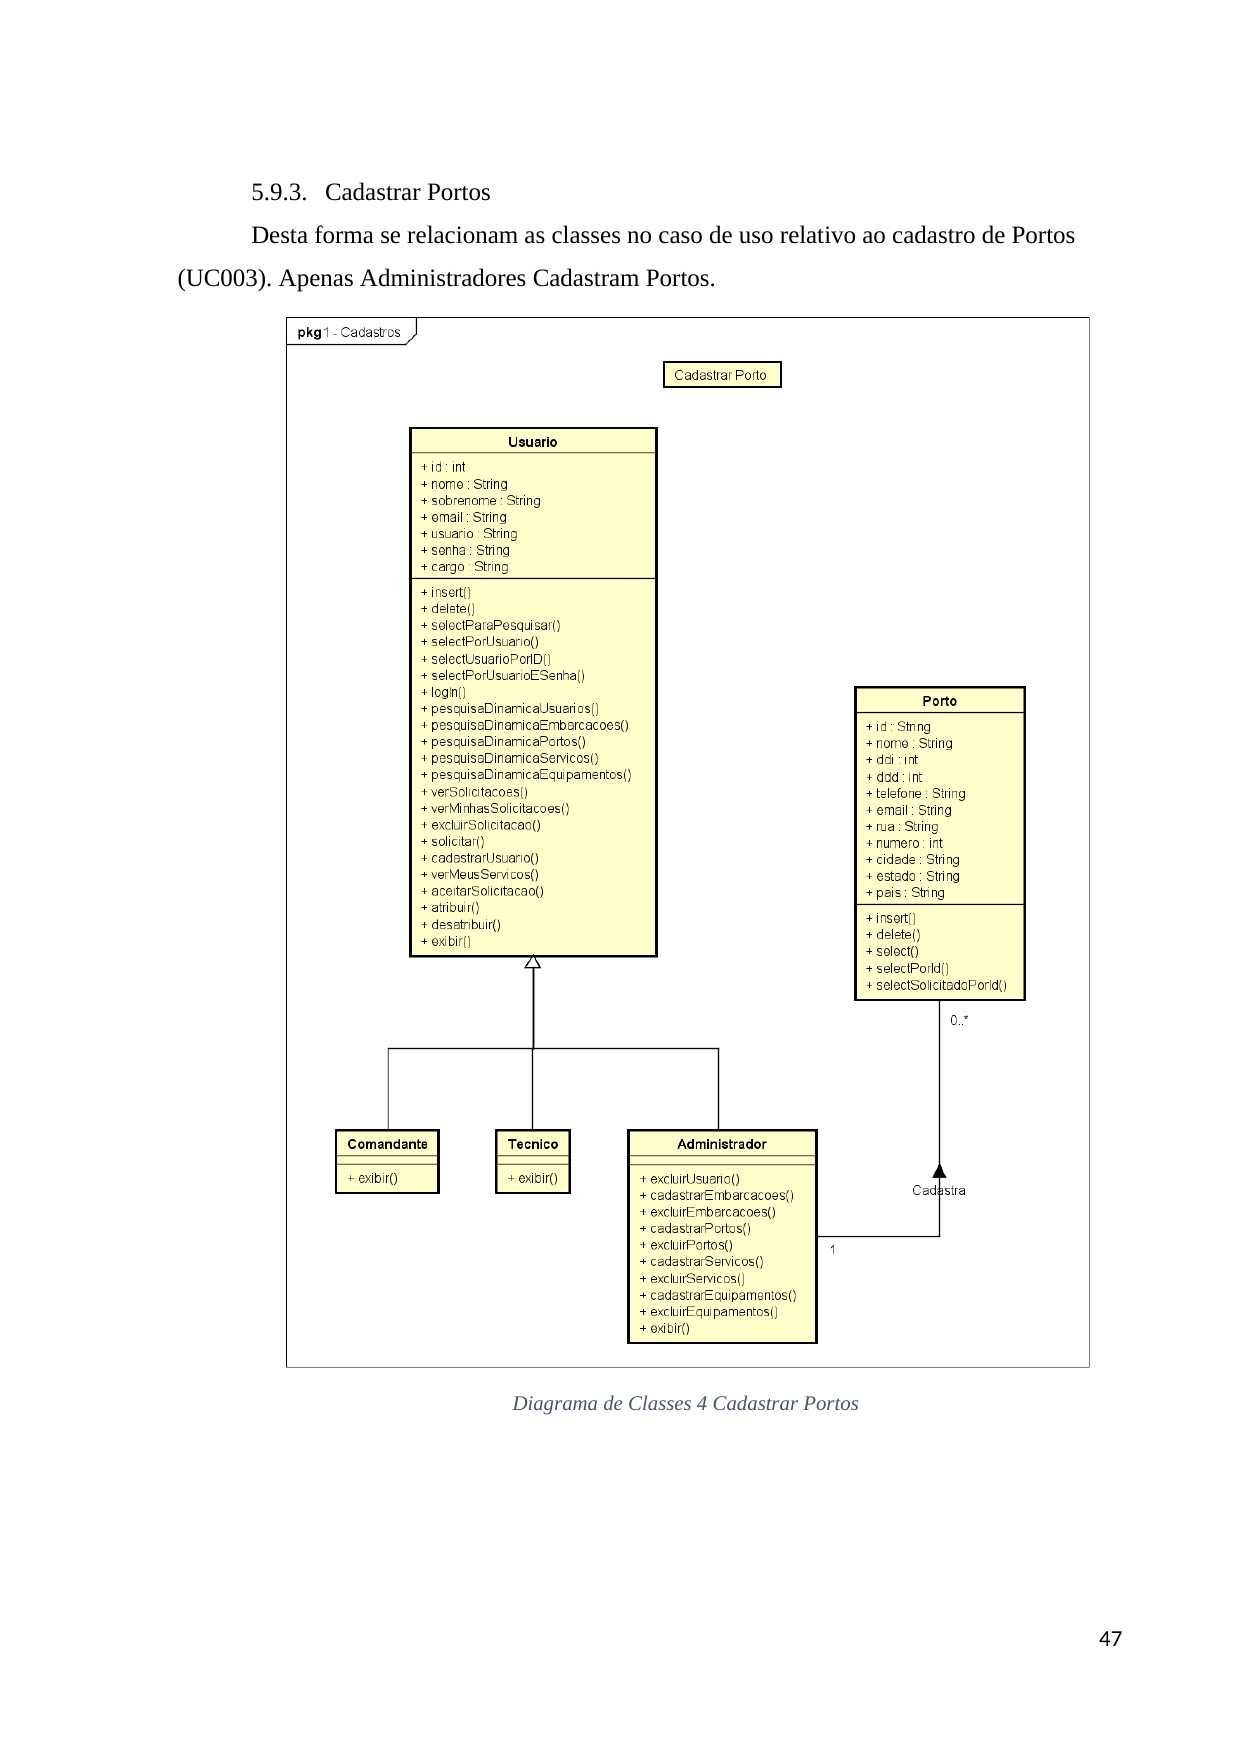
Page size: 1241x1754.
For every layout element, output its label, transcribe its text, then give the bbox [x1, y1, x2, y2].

list Cadastrar Portos [177, 177, 1122, 206]
picture [275, 306, 1098, 1377]
list Desta forma se relacionam as classes no caso de uso relativo ao cadastro de Portos (UC003). Apenas Administradores Cadastram Portos. [177, 220, 1122, 292]
text Diagrama de Classes 4 Cadastrar Portos [177, 1391, 1122, 1415]
